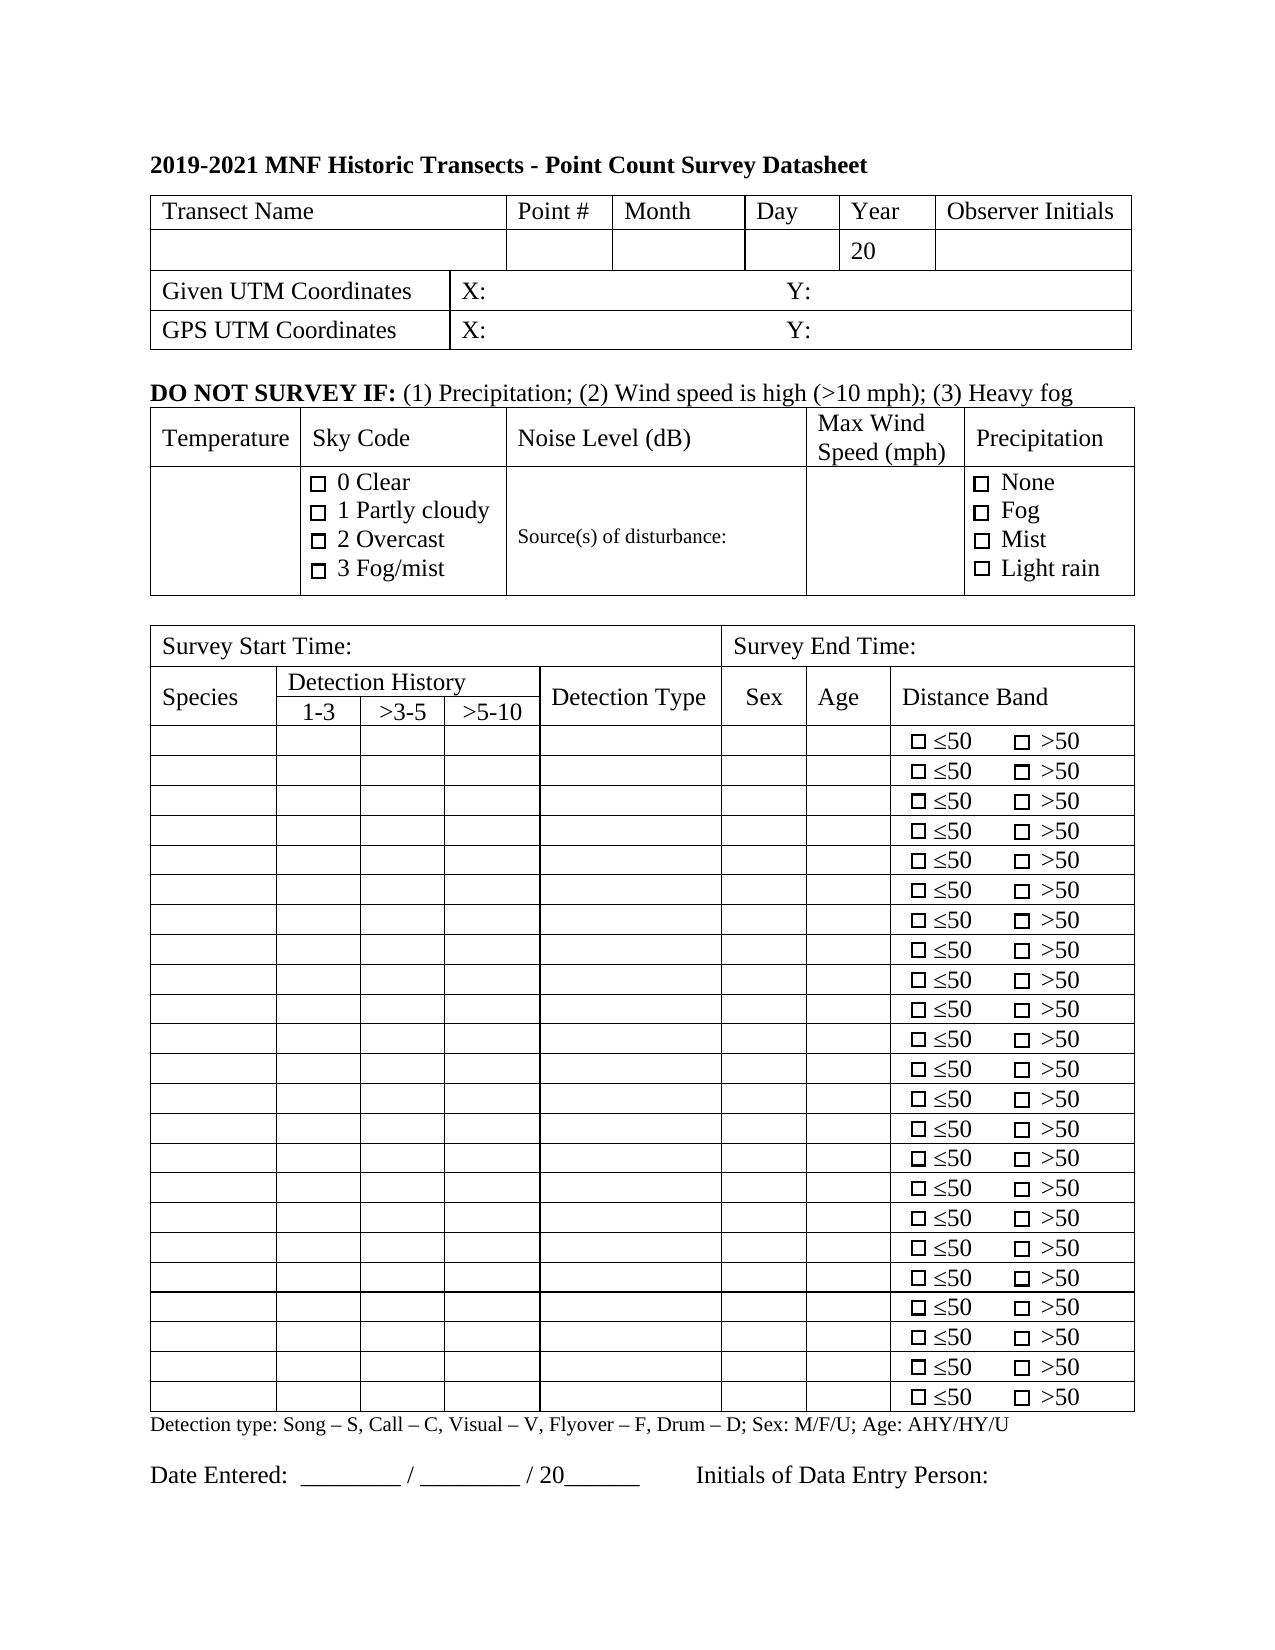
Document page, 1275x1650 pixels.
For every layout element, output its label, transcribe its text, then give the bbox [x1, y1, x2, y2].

table_cell [541, 965, 721, 993]
table_cell [151, 1054, 276, 1083]
table_header Point # [507, 196, 612, 229]
table_cell [361, 965, 444, 993]
table_cell [445, 1233, 539, 1262]
table_cell [722, 1114, 806, 1142]
table_cell 1-3 [277, 697, 360, 725]
table_header Survey End Time: [722, 626, 1134, 666]
table_cell [361, 816, 444, 844]
table_cell [722, 965, 806, 993]
table_cell None Fog Mist Light rain [965, 467, 1134, 595]
table_cell [361, 1144, 444, 1172]
table_cell [722, 756, 806, 785]
table_header Noise Level (dB) [507, 408, 806, 466]
table_cell [151, 816, 276, 844]
table_cell ≤50 >50 [891, 905, 1134, 934]
table_cell [361, 1293, 444, 1321]
table_cell [807, 1263, 890, 1291]
table_cell [722, 846, 806, 874]
table_cell [807, 1233, 890, 1262]
table_cell [445, 1054, 539, 1083]
table_cell [541, 786, 721, 815]
table_cell [277, 816, 360, 844]
table_cell [807, 846, 890, 874]
table_cell [151, 1352, 276, 1381]
table_cell [807, 726, 890, 755]
table_cell [277, 1233, 360, 1262]
table_cell [807, 1173, 890, 1202]
table_cell [151, 1084, 276, 1113]
table_cell [541, 1263, 721, 1291]
table_cell [361, 1054, 444, 1083]
table_cell [807, 1352, 890, 1381]
table_cell [445, 935, 539, 964]
table_cell [807, 1144, 890, 1172]
table_cell ≤50 >50 [891, 726, 1134, 755]
table_cell >3-5 [361, 697, 444, 725]
table_cell [807, 1114, 890, 1142]
table_cell [807, 1322, 890, 1351]
table_cell [807, 875, 890, 904]
table_cell [361, 786, 444, 815]
table_cell [722, 1173, 806, 1202]
table_header Observer Initials [936, 196, 1131, 229]
table_cell [151, 467, 300, 595]
table_cell [445, 905, 539, 934]
table_cell [507, 230, 612, 270]
table_cell [445, 1144, 539, 1172]
table_header Max Wind Speed (mph) [807, 408, 964, 466]
table_cell [807, 1382, 890, 1411]
table_cell [361, 935, 444, 964]
table_cell [445, 995, 539, 1023]
table_cell [541, 1144, 721, 1172]
table_cell [361, 726, 444, 755]
table_cell [445, 756, 539, 785]
table_cell ≤50 >50 [891, 1352, 1134, 1381]
table_cell [541, 875, 721, 904]
table_cell [151, 1203, 276, 1232]
table_cell >5-10 [445, 697, 539, 725]
table_cell [277, 786, 360, 815]
table_cell 20 [840, 230, 935, 270]
table_cell ≤50 >50 [891, 1233, 1134, 1262]
table_cell GPS UTM Coordinates [151, 311, 449, 349]
table_cell [361, 1173, 444, 1202]
table_cell X: Y: [451, 311, 1131, 349]
table_cell ≤50 >50 [891, 935, 1134, 964]
table_cell Detection History [277, 667, 539, 696]
table_cell ≤50 >50 [891, 1263, 1134, 1291]
table_cell [746, 230, 839, 270]
table_cell ≤50 >50 [891, 846, 1134, 874]
table_cell ≤50 >50 [891, 786, 1134, 815]
table_header Survey Start Time: [151, 626, 721, 666]
table_cell [541, 1173, 721, 1202]
table_cell [445, 1084, 539, 1113]
table_cell [807, 756, 890, 785]
table_cell [445, 1382, 539, 1411]
table_cell ≤50 >50 [891, 875, 1134, 904]
table_cell [541, 1024, 721, 1053]
table_cell ≤50 >50 [891, 1293, 1134, 1321]
table_cell [722, 1233, 806, 1262]
table_cell [277, 1144, 360, 1172]
table_cell ≤50 >50 [891, 1084, 1134, 1113]
table_cell [541, 1293, 721, 1321]
text 2019-2021 MNF Historic Transects - Point Count Survey Datasheet [150, 150, 1125, 179]
table_cell [807, 786, 890, 815]
table_cell [151, 1173, 276, 1202]
table_cell [277, 905, 360, 934]
table_cell [722, 1144, 806, 1172]
table_cell [151, 846, 276, 874]
table_cell [807, 965, 890, 993]
table_cell Sex [722, 667, 806, 725]
table_cell Species [151, 667, 276, 725]
table_cell ≤50 >50 [891, 756, 1134, 785]
table_cell [277, 846, 360, 874]
table_cell [151, 230, 506, 270]
table_cell [541, 1382, 721, 1411]
table_cell [541, 1233, 721, 1262]
table_cell Source(s) of disturbance: [507, 467, 806, 595]
table_cell [807, 1084, 890, 1113]
table_cell [722, 726, 806, 755]
table_cell ≤50 >50 [891, 1203, 1134, 1232]
table_cell [277, 1382, 360, 1411]
table_cell [445, 1322, 539, 1351]
table_cell [151, 786, 276, 815]
table_cell [151, 1144, 276, 1172]
table_cell [807, 467, 964, 595]
table_cell [807, 935, 890, 964]
table_cell [445, 1293, 539, 1321]
table_cell [277, 995, 360, 1023]
table_cell ≤50 >50 [891, 1322, 1134, 1351]
table_cell [541, 1084, 721, 1113]
table_cell [445, 1024, 539, 1053]
text DO NOT SURVEY IF: (1) Precipitation; (2) Wind speed is high (>10 mph); (3) Heavy fog [150, 378, 1125, 407]
table_cell Detection Type [541, 667, 721, 725]
table_cell [277, 756, 360, 785]
table_cell [722, 875, 806, 904]
table_cell [445, 965, 539, 993]
table_cell ≤50 >50 [891, 1024, 1134, 1053]
table_cell Distance Band [891, 667, 1134, 725]
table_cell [541, 1352, 721, 1381]
table_cell ≤50 >50 [891, 1114, 1134, 1142]
table_cell [277, 1024, 360, 1053]
table_header Transect Name [151, 196, 506, 229]
table_cell [151, 1382, 276, 1411]
table_cell [277, 1263, 360, 1291]
table_cell [277, 1114, 360, 1142]
table_cell [361, 1382, 444, 1411]
table_cell [722, 1054, 806, 1083]
table_cell [361, 995, 444, 1023]
table_cell [722, 816, 806, 844]
table_cell ≤50 >50 [891, 816, 1134, 844]
table_cell ≤50 >50 [891, 1144, 1134, 1172]
table_cell X: Y: [451, 271, 1131, 309]
table_cell [445, 846, 539, 874]
text Detection type: Song – S, Call – C, Visual – V, Flyover – F, Drum – D; Sex: M/F/U; Age: AHY/HY/U [150, 1412, 1125, 1436]
table_cell [445, 726, 539, 755]
table_cell [722, 1352, 806, 1381]
table_cell [361, 1084, 444, 1113]
table_cell [807, 1024, 890, 1053]
table_header Temperature [151, 408, 300, 466]
table_cell [541, 756, 721, 785]
table_cell ≤50 >50 [891, 1382, 1134, 1411]
table_cell ≤50 >50 [891, 995, 1134, 1023]
table_cell [722, 905, 806, 934]
table_cell [541, 995, 721, 1023]
table_cell [151, 756, 276, 785]
table_cell [277, 1352, 360, 1381]
table_cell ≤50 >50 [891, 965, 1134, 993]
table_cell [277, 726, 360, 755]
table_cell [151, 1024, 276, 1053]
table_cell [361, 1203, 444, 1232]
table_header Sky Code [301, 408, 506, 466]
table_cell [151, 905, 276, 934]
table_cell [277, 1322, 360, 1351]
table_cell [361, 1114, 444, 1142]
table_header Month [613, 196, 744, 229]
table_cell [722, 1084, 806, 1113]
table_cell [541, 1322, 721, 1351]
table_cell [361, 1322, 444, 1351]
table_cell [722, 1203, 806, 1232]
table_cell [807, 1293, 890, 1321]
table_cell [277, 965, 360, 993]
table_cell [277, 1054, 360, 1083]
table_cell [277, 935, 360, 964]
table_cell [613, 230, 744, 270]
table_cell [151, 935, 276, 964]
table_cell [807, 1203, 890, 1232]
table_cell [361, 905, 444, 934]
table_cell [445, 816, 539, 844]
table_cell [151, 995, 276, 1023]
table_cell [807, 1054, 890, 1083]
table_cell [151, 726, 276, 755]
table_cell [361, 846, 444, 874]
table_cell [722, 995, 806, 1023]
table_cell [361, 1263, 444, 1291]
table_cell 0 Clear 1 Partly cloudy 2 Overcast 3 Fog/mist [301, 467, 506, 595]
table_cell [151, 875, 276, 904]
table_cell [722, 935, 806, 964]
table_cell [936, 230, 1131, 270]
table_cell [807, 905, 890, 934]
table_cell [445, 875, 539, 904]
table_cell [361, 756, 444, 785]
table_cell Given UTM Coordinates [151, 271, 449, 309]
table_cell [541, 1054, 721, 1083]
table_cell Age [807, 667, 890, 725]
table_cell [541, 905, 721, 934]
table_cell [541, 726, 721, 755]
table_cell [361, 1352, 444, 1381]
table_cell [277, 1173, 360, 1202]
table_cell [722, 1024, 806, 1053]
table_cell [361, 1024, 444, 1053]
table_cell [541, 1203, 721, 1232]
table_cell [361, 1233, 444, 1262]
table_cell [541, 935, 721, 964]
table_cell ≤50 >50 [891, 1173, 1134, 1202]
table_cell [722, 786, 806, 815]
table_cell [722, 1322, 806, 1351]
table_cell [277, 1203, 360, 1232]
table_cell [541, 1114, 721, 1142]
text Date Entered: ________ / ________ / 20______ Initials of Data Entry Person: [150, 1460, 1125, 1488]
table_cell [151, 1263, 276, 1291]
table_cell [151, 965, 276, 993]
table_cell ≤50 >50 [891, 1054, 1134, 1083]
table_cell [722, 1263, 806, 1291]
table_cell [151, 1293, 276, 1321]
table_cell [277, 875, 360, 904]
table_cell [361, 875, 444, 904]
table_cell [445, 1114, 539, 1142]
table_cell [722, 1293, 806, 1321]
table_cell [722, 1382, 806, 1411]
table_cell [151, 1322, 276, 1351]
table_cell [445, 1203, 539, 1232]
table_header Day [746, 196, 839, 229]
table_cell [445, 1352, 539, 1381]
table_cell [541, 846, 721, 874]
table_cell [445, 1263, 539, 1291]
table_cell [151, 1114, 276, 1142]
table_header Year [840, 196, 935, 229]
table_cell [277, 1084, 360, 1113]
table_cell [807, 816, 890, 844]
table_cell [445, 786, 539, 815]
table_header Precipitation [965, 408, 1134, 466]
table_cell [151, 1233, 276, 1262]
table_cell [445, 1173, 539, 1202]
table_cell [277, 1293, 360, 1321]
table_cell [541, 816, 721, 844]
table_cell [807, 995, 890, 1023]
